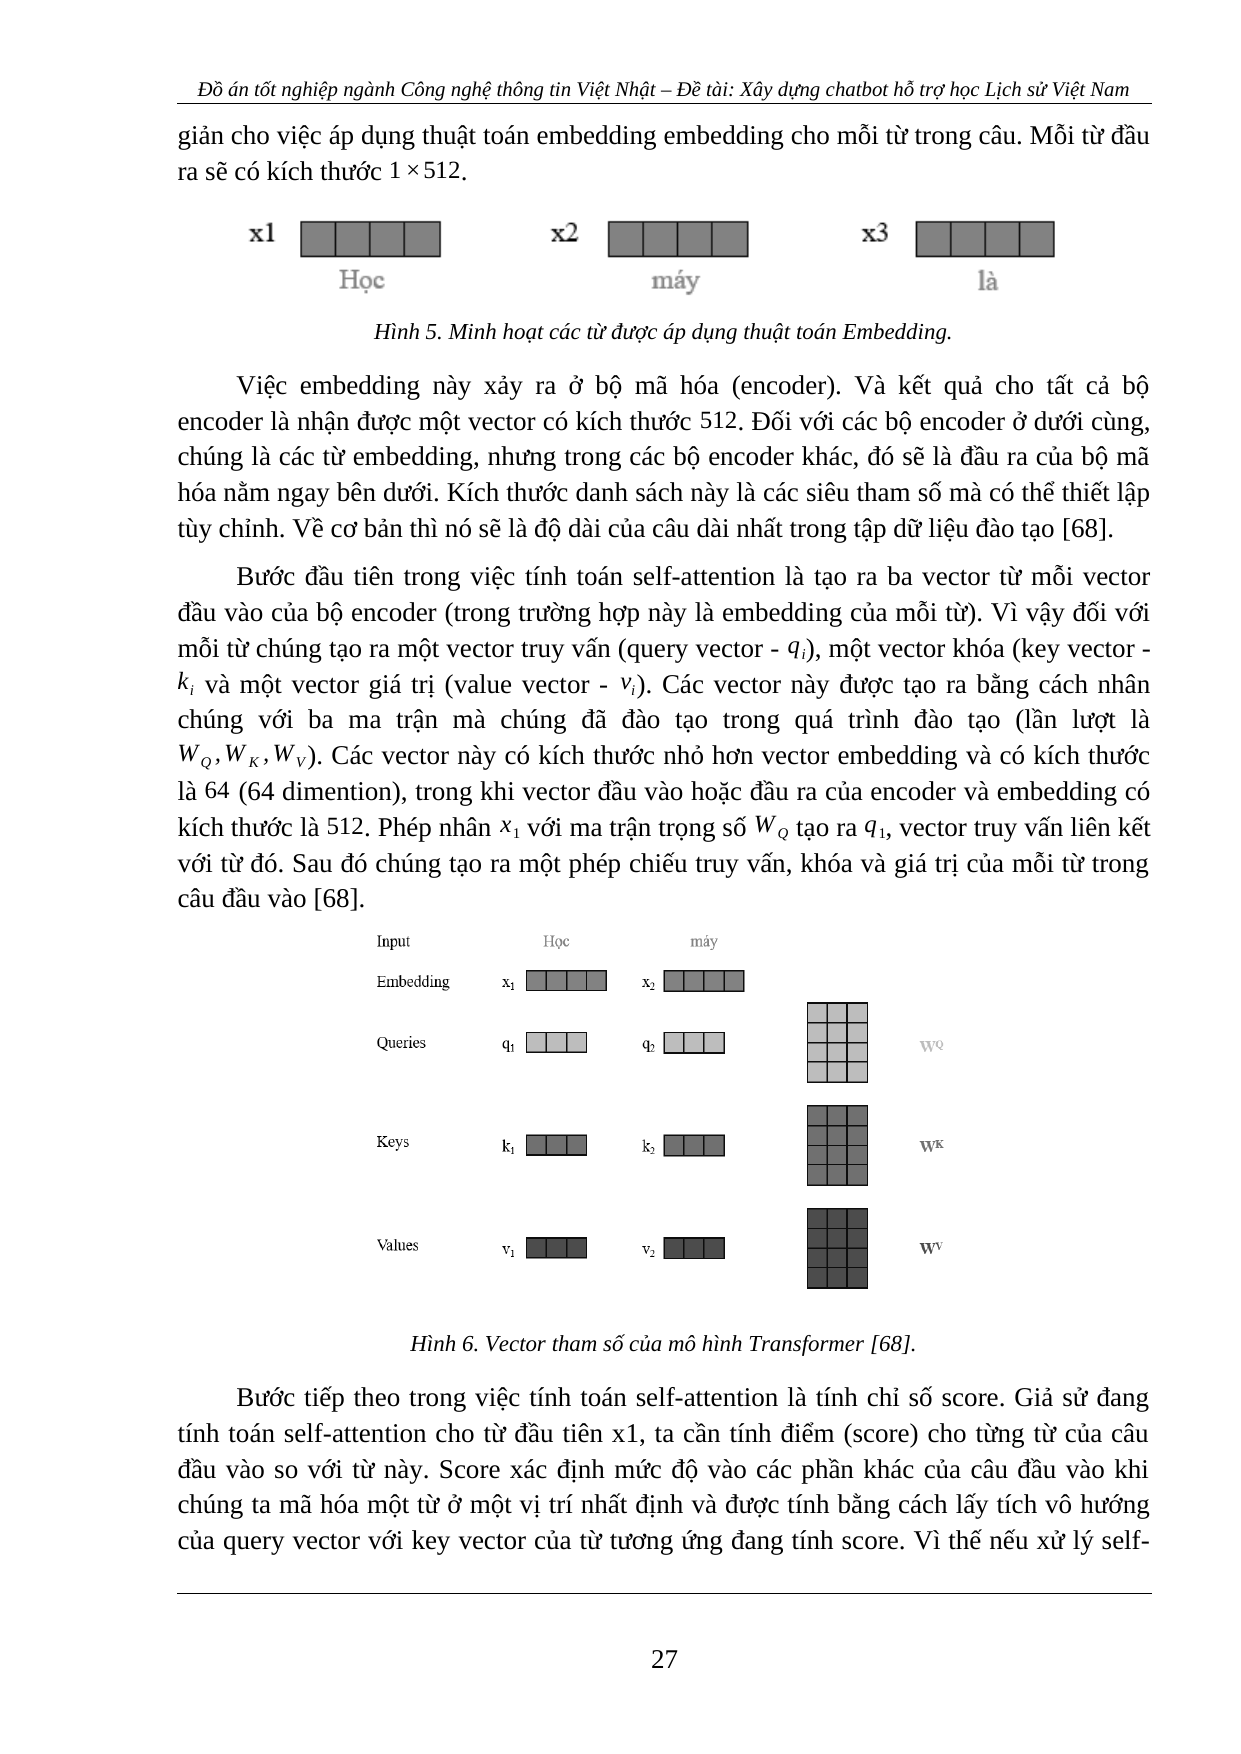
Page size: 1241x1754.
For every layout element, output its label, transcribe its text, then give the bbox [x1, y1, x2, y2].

text Việc embedding này xảy ra ở bộ mã hóa (encoder). Và kết quả cho tất cả bộ encoder là nhận được một vector có kích thước . Đối với các bộ encoder ở dưới cùng, chúng là các từ embedding, nhưng trong các bộ encoder khác, đó sẽ là đầu ra của bộ mã hóa nằm ngay bên dưới. Kích thước danh sách này là các siêu tham số mà có thể thiết lập tùy chỉnh. Về cơ bản thì nó sẽ là độ dài của câu dài nhất trong tập dữ liệu đào tạo . [177, 369, 1152, 543]
text Bước đầu tiên trong việc tính toán self-attention là tạo ra ba vector từ mỗi vector đầu vào của bộ encoder (trong trường hợp này là embedding của mỗi từ). Vì vậy đối với mỗi từ chúng tạo ra một vector truy vấn (query vector - ), một vector khóa (key vector - và một vector giá trị (value vector - ). Các vector này được tạo ra bằng cách nhân chúng với ba ma trận mà chúng đã đào tạo trong quá trình đào tạo (lần lượt là ). Các vector này có kích thước nhỏ hơn vector embedding và có kích thước là (64 dimention), trong khi vector đầu vào hoặc đầu ra của encoder và embedding có kích thước là . Phép nhân với ma trận trọng số tạo ra , vector truy vấn liên kết với từ đó. Sau đó chúng tạo ra một phép chiếu truy vấn, khóa và giá trị của mỗi từ trong câu đầu vào . [177, 560, 1152, 914]
text Hình 7. Vector tham số của mô hình Transformer . [177, 1330, 1152, 1357]
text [177, 1381, 1152, 1555]
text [177, 119, 1152, 186]
